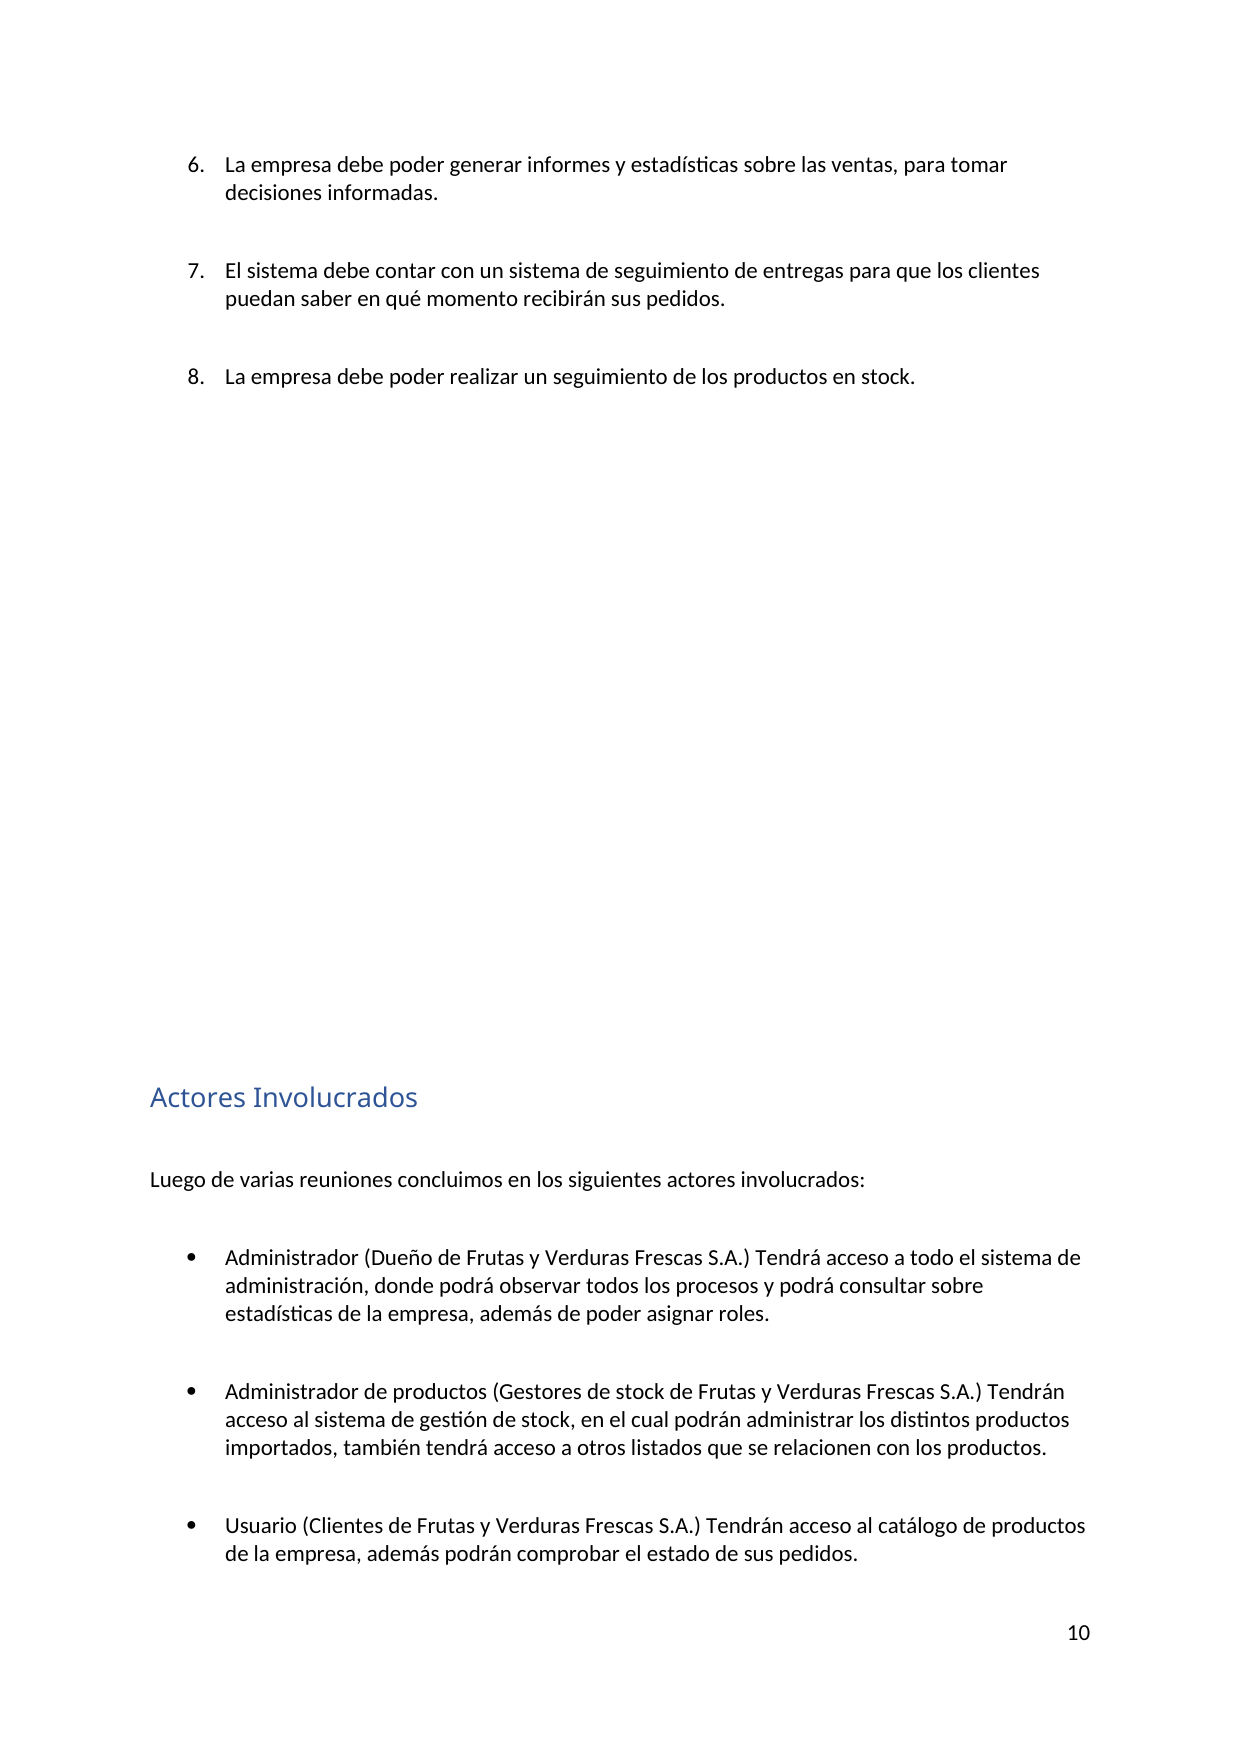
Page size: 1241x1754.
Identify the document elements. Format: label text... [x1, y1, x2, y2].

list Usuario (Clientes de Frutas y Verduras Frescas S.A.) Tendrán acceso al catálogo de productos de la empresa, además podrán comprobar el estado de sus pedidos. [187, 1511, 1090, 1567]
list El sistema debe contar con un sistema de seguimiento de entregas para que los clientes puedan saber en qué momento recibirán sus pedidos. [187, 256, 1090, 312]
subtitle Actores Involucrados [150, 1078, 1090, 1115]
list Administrador (Dueño de Frutas y Verduras Frescas S.A.) Tendrá acceso a todo el sistema de administración, donde podrá observar todos los procesos y podrá consultar sobre estadísticas de la empresa, además de poder asignar roles. [187, 1243, 1090, 1327]
text Luego de varias reuniones concluimos en los siguientes actores involucrados: [150, 1165, 1090, 1193]
list La empresa debe poder generar informes y estadísticas sobre las ventas, para tomar decisiones informadas. [187, 150, 1090, 206]
list La empresa debe poder realizar un seguimiento de los productos en stock. [187, 362, 1090, 390]
list Administrador de productos (Gestores de stock de Frutas y Verduras Frescas S.A.) Tendrán acceso al sistema de gestión de stock, en el cual podrán administrar los distintos productos importados, también tendrá acceso a otros listados que se relacionen con los productos. [187, 1377, 1090, 1461]
